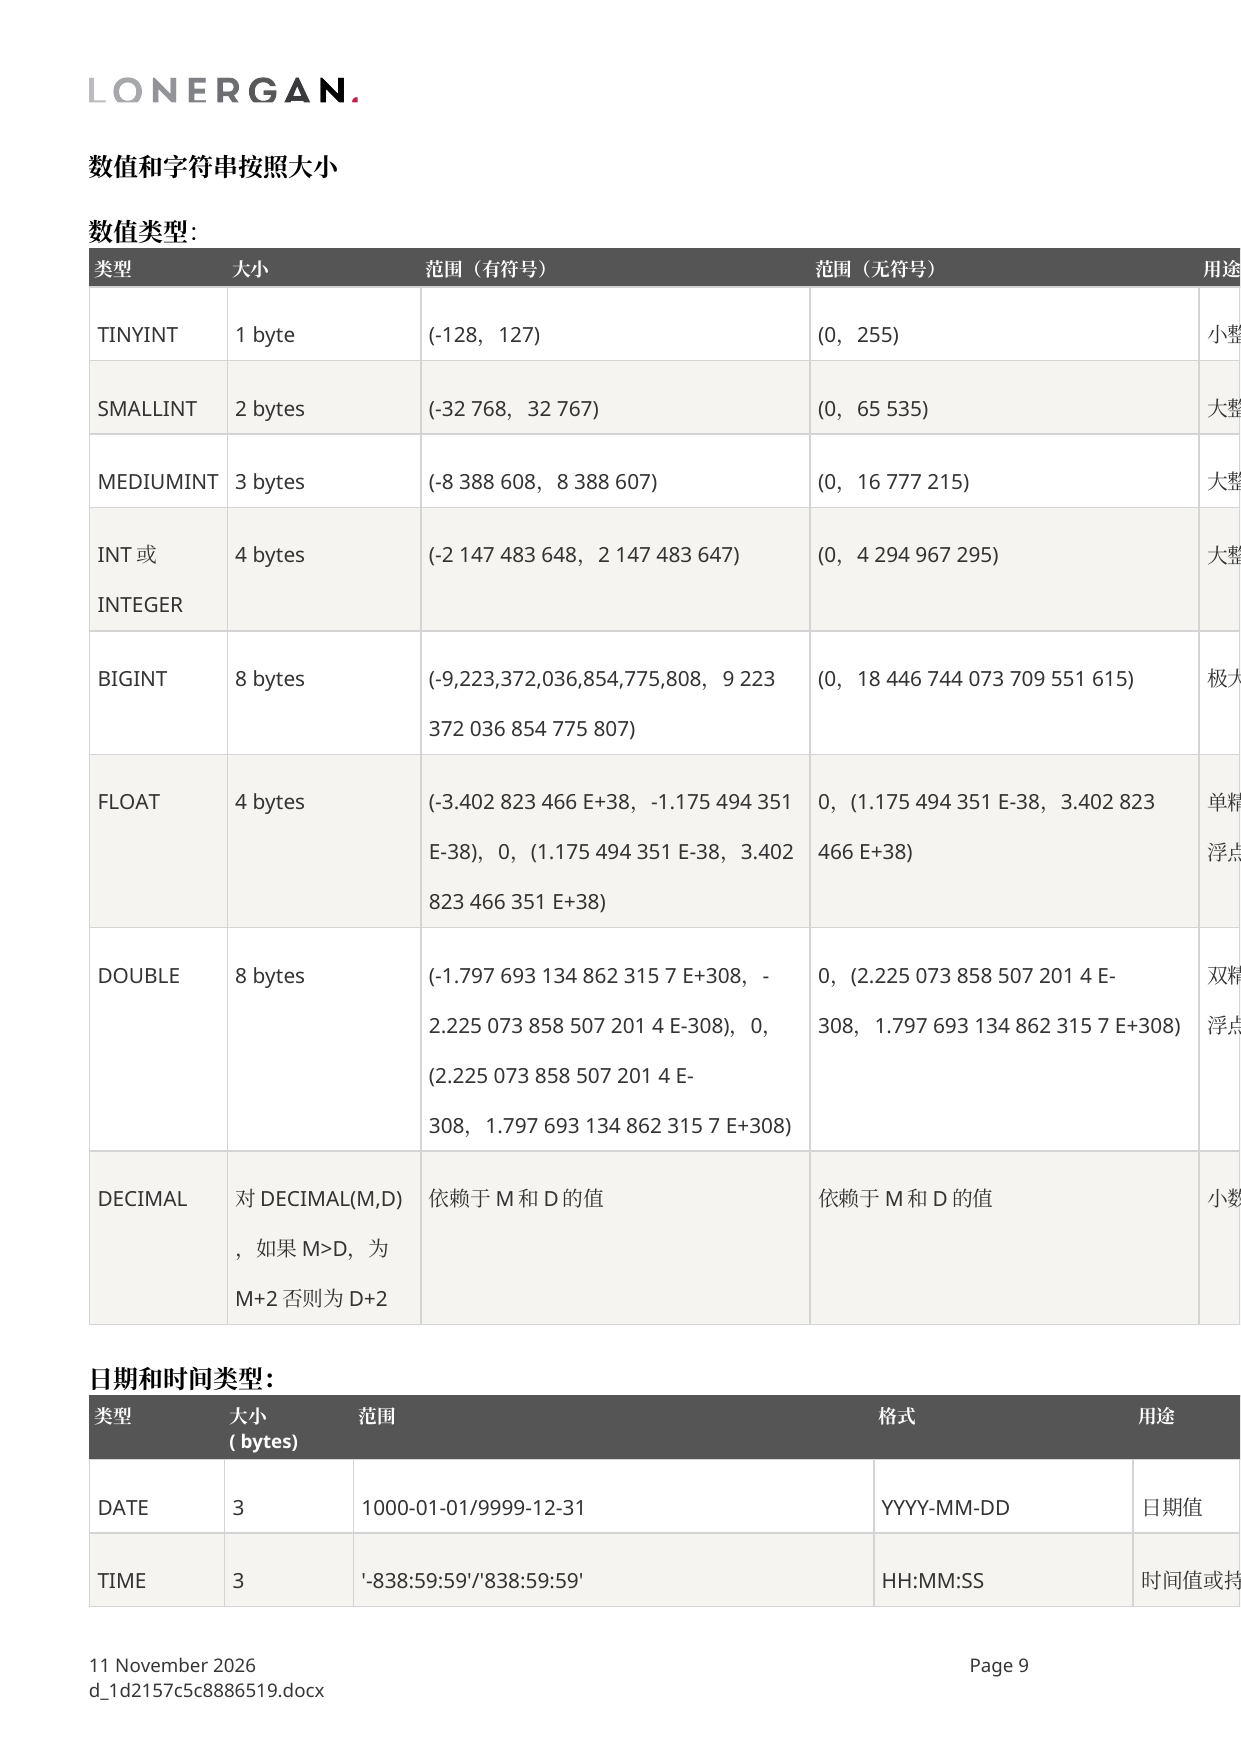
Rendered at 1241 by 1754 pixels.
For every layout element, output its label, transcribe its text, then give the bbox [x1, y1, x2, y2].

table_cell 4 bytes [228, 755, 420, 927]
table_cell 1 byte [228, 288, 420, 360]
table_cell 小数值 [1200, 1152, 1239, 1324]
table_cell 0，(1.175 494 351 E-38，3.402 823 466 E+38) [811, 755, 1198, 927]
table_header 范围（有符号） [422, 250, 809, 286]
table_cell SMALLINT [90, 361, 227, 433]
table_cell 双精度 浮点数值 [1200, 928, 1239, 1150]
text 日期和时间类型： [89, 1359, 1152, 1395]
table_cell (0，65 535) [811, 361, 1198, 433]
table_header 范围 [354, 1397, 873, 1459]
table_cell 大整数值 [1200, 508, 1239, 630]
table_cell HH:MM:SS [875, 1534, 1132, 1606]
text 数值类型： [89, 212, 1152, 248]
table_cell (-3.402 823 466 E+38，-1.175 494 351 E-38)，0，(1.175 494 351 E-38，3.402 823 466 351 E+38) [422, 755, 809, 927]
table_cell (-1.797 693 134 862 315 7 E+308，-2.225 073 858 507 201 4 E-308)，0，(2.225 073 858 507 201 4 E-308，1.797 693 134 862 315 7 E+308) [422, 928, 809, 1150]
table_cell 0，(2.225 073 858 507 201 4 E-308，1.797 693 134 862 315 7 E+308) [811, 928, 1198, 1150]
table_cell 日期值 [1134, 1460, 1239, 1532]
table_cell 对DECIMAL(M,D) ，如果M>D，为M+2否则为D+2 [228, 1152, 420, 1324]
table_cell 大整数值 [1200, 361, 1239, 433]
table_cell 1000-01-01/9999-12-31 [354, 1460, 873, 1532]
table_header 类型 [90, 250, 227, 286]
table_cell 时间值或持续时间 [1134, 1534, 1239, 1606]
picture [88, 77, 358, 103]
table_cell 2 bytes [228, 361, 420, 433]
table_cell 极大整数值 [1200, 632, 1239, 753]
table_cell (0，16 777 215) [811, 435, 1198, 507]
table_cell DOUBLE [90, 928, 227, 1150]
table_cell 小整数值 [1200, 288, 1239, 360]
table_cell (-32 768，32 767) [422, 361, 809, 433]
table_cell TIME [90, 1534, 224, 1606]
table_cell DECIMAL [90, 1152, 227, 1324]
table_cell 大整数值 [1200, 435, 1239, 507]
table_header 大小 [228, 250, 420, 286]
table_cell '-838:59:59'/'838:59:59' [354, 1534, 873, 1606]
table_cell 8 bytes [228, 928, 420, 1150]
table_cell (0，18 446 744 073 709 551 615) [811, 632, 1198, 753]
table_header 范围（无符号） [811, 250, 1198, 286]
text 数值和字符串按照大小 [89, 148, 1152, 184]
table_header 格式 [875, 1397, 1132, 1459]
table_cell (-2 147 483 648，2 147 483 647) [422, 508, 809, 630]
table_cell (-9,223,372,036,854,775,808，9 223 372 036 854 775 807) [422, 632, 809, 753]
table_cell 3 [225, 1460, 353, 1532]
table_cell (-8 388 608，8 388 607) [422, 435, 809, 507]
table_cell YYYY-MM-DD [875, 1460, 1132, 1532]
table_header 用途 [1134, 1397, 1239, 1459]
table_cell BIGINT [90, 632, 227, 753]
table_cell 依赖于M和D的值 [811, 1152, 1198, 1324]
table_cell 3 bytes [228, 435, 420, 507]
table_cell 3 [225, 1534, 353, 1606]
table_cell (0，4 294 967 295) [811, 508, 1198, 630]
table_header 用途 [1200, 250, 1239, 286]
table_cell 8 bytes [228, 632, 420, 753]
table_header 类型 [90, 1397, 224, 1459]
table_cell FLOAT [90, 755, 227, 927]
table_cell INT或INTEGER [90, 508, 227, 630]
table_cell 4 bytes [228, 508, 420, 630]
table_cell (0，255) [811, 288, 1198, 360]
table_cell MEDIUMINT [90, 435, 227, 507]
table_cell DATE [90, 1460, 224, 1532]
table_cell 依赖于M和D的值 [422, 1152, 809, 1324]
table_cell (-128，127) [422, 288, 809, 360]
table_cell 单精度 浮点数值 [1200, 755, 1239, 927]
table_cell TINYINT [90, 288, 227, 360]
table_header 大小 ( bytes) [225, 1397, 353, 1459]
